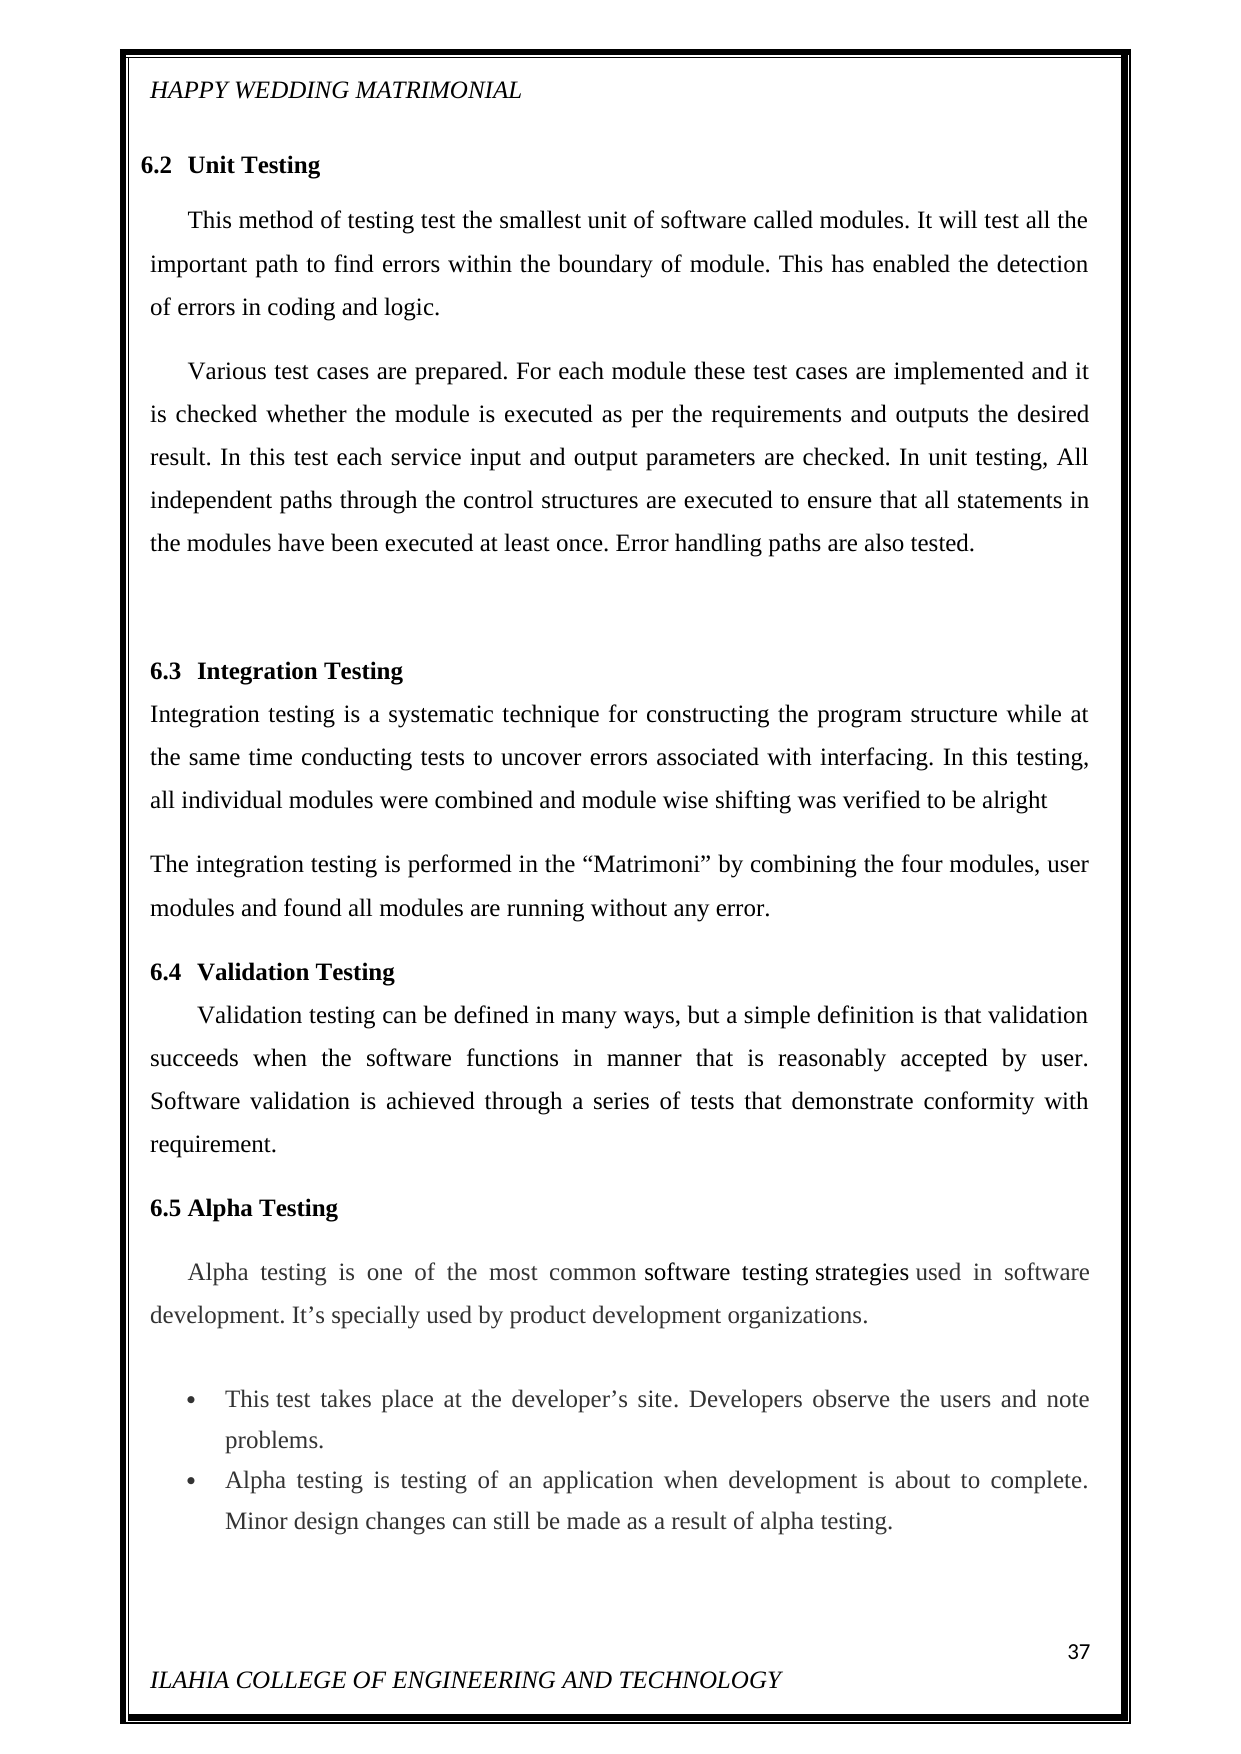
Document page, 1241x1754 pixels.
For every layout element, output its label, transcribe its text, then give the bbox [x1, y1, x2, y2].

list Alpha testing is testing of an application when development is about to complete. Minor design changes can still be made as a result of alpha testing. [187, 1454, 1090, 1535]
text The integration testing is performed in the “Matrimoni” by combining the four modules, user modules and found all modules are running without any error. [150, 849, 1090, 921]
list Validation Testing [150, 957, 1090, 985]
list Unit Testing [141, 150, 1090, 179]
list Integration Testing [150, 656, 1090, 685]
text 6.5 Alpha Testing [150, 1193, 1090, 1222]
text Alpha testing is one of the most common software testing strategies used in software development. It’s specially used by product development organizations. [150, 1257, 1090, 1329]
list This test takes place at the developer’s site. Developers observe the users and note problems. [187, 1372, 1090, 1454]
text This method of testing test the smallest unit of software called modules. It will test all the important path to find errors within the boundary of module. This has enabled the detection of errors in coding and logic. [150, 206, 1090, 321]
text Various test cases are prepared. For each module these test cases are implemented and it is checked whether the module is executed as per the requirements and outputs the desired result. In this test each service input and output parameters are checked. In unit testing, All independent paths through the control structures are executed to ensure that all statements in the modules have been executed at least once. Error handling paths are also tested. [150, 356, 1090, 557]
text Validation testing can be defined in many ways, but a simple definition is that validation succeeds when the software functions in manner that is reasonably accepted by user. Software validation is achieved through a series of tests that demonstrate conformity with requirement. [150, 1000, 1090, 1158]
text Integration testing is a systematic technique for constructing the program structure while at the same time conducting tests to uncover errors associated with interfacing. In this testing, all individual modules were combined and module wise shifting was verified to be alright [150, 699, 1090, 814]
